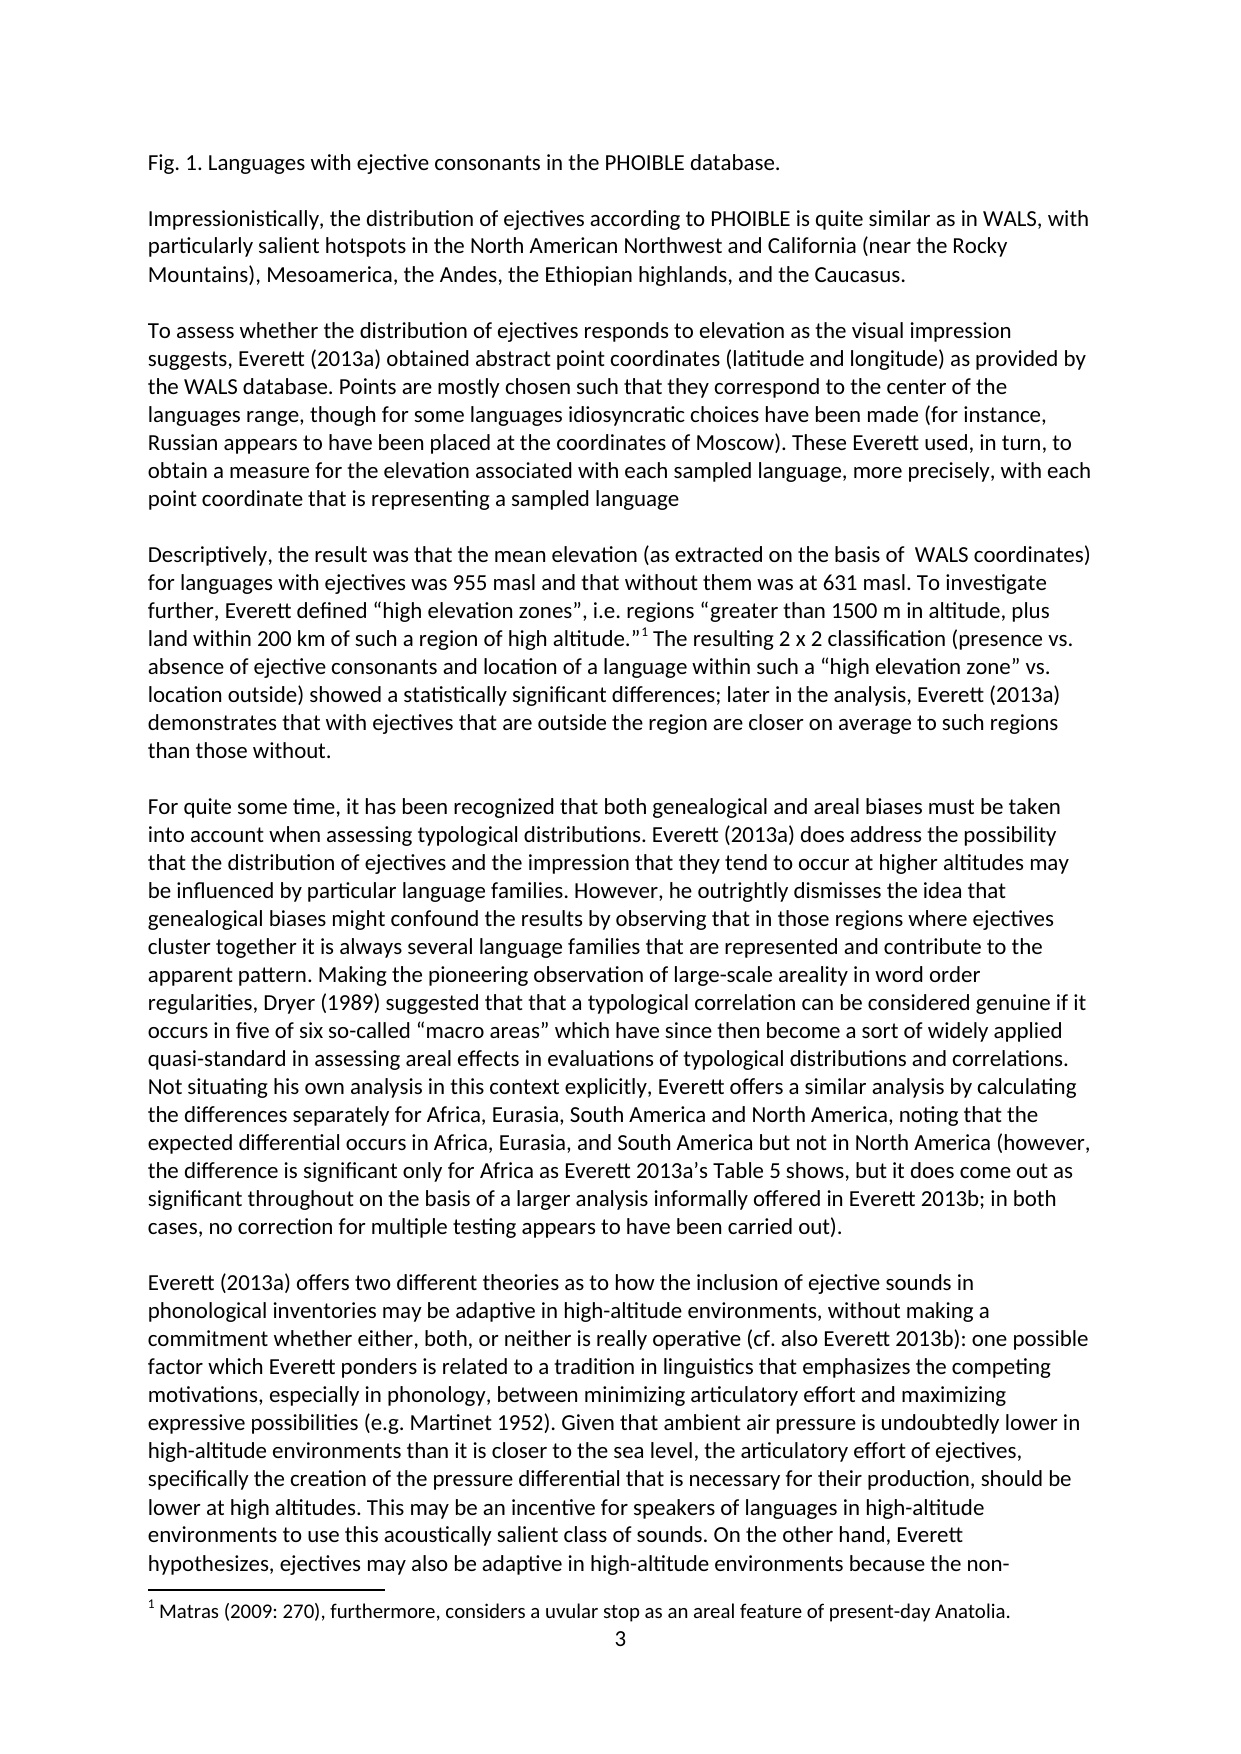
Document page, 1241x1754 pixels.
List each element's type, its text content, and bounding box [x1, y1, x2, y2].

text Descriptively, the result was that the mean elevation (as extracted on the basis of WALS coordinates) for languages with ejectives was 955 masl and that without them was at 631 masl. To investigate further, Everett defined “high elevation zones”, i.e. regions “greater than 1500 m in altitude, plus land within 200 km of such a region of high altitude.” The resulting 2 x 2 classification (presence vs. absence of ejective consonants and location of a language within such a “high elevation zone” vs. location outside) showed a statistically significant differences; later in the analysis, Everett (2013a) demonstrates that with ejectives that are outside the region are closer on average to such regions than those without. [148, 540, 1093, 764]
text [148, 1268, 1093, 1577]
text To assess whether the distribution of ejectives responds to elevation as the visual impression suggests, Everett (2013a) obtained abstract point coordinates (latitude and longitude) as provided by the WALS database. Points are mostly chosen such that they correspond to the center of the languages range, though for some languages idiosyncratic choices have been made (for instance, Russian appears to have been placed at the coordinates of Moscow). These Everett used, in turn, to obtain a measure for the elevation associated with each sampled language, more precisely, with each point coordinate that is representing a sampled language [148, 316, 1093, 512]
text Fig. 1. Languages with ejective consonants in the PHOIBLE database. [148, 148, 1093, 176]
text For quite some time, it has been recognized that both genealogical and areal biases must be taken into account when assessing typological distributions. Everett (2013a) does address the possibility that the distribution of ejectives and the impression that they tend to occur at higher altitudes may be influenced by particular language families. However, he outrightly dismisses the idea that genealogical biases might confound the results by observing that in those regions where ejectives cluster together it is always several language families that are represented and contribute to the apparent pattern. Making the pioneering observation of large-scale areality in word order regularities, Dryer (1989) suggested that that a typological correlation can be considered genuine if it occurs in five of six so-called “macro areas” which have since then become a sort of widely applied quasi-standard in assessing areal effects in evaluations of typological distributions and correlations. Not situating his own analysis in this context explicitly, Everett offers a similar analysis by calculating the differences separately for Africa, Eurasia, South America and North America, noting that the expected differential occurs in Africa, Eurasia, and South America but not in North America (however, the difference is significant only for Africa as Everett 2013a’s Table 5 shows, but it does come out as significant throughout on the basis of a larger analysis informally offered in Everett 2013b; in both cases, no correction for multiple testing appears to have been carried out). [148, 792, 1093, 1240]
text Impressionistically, the distribution of ejectives according to PHOIBLE is quite similar as in WALS, with particularly salient hotspots in the North American Northwest and California (near the Rocky Mountains), Mesoamerica, the Andes, the Ethiopian highlands, and the Caucasus. [148, 204, 1093, 288]
